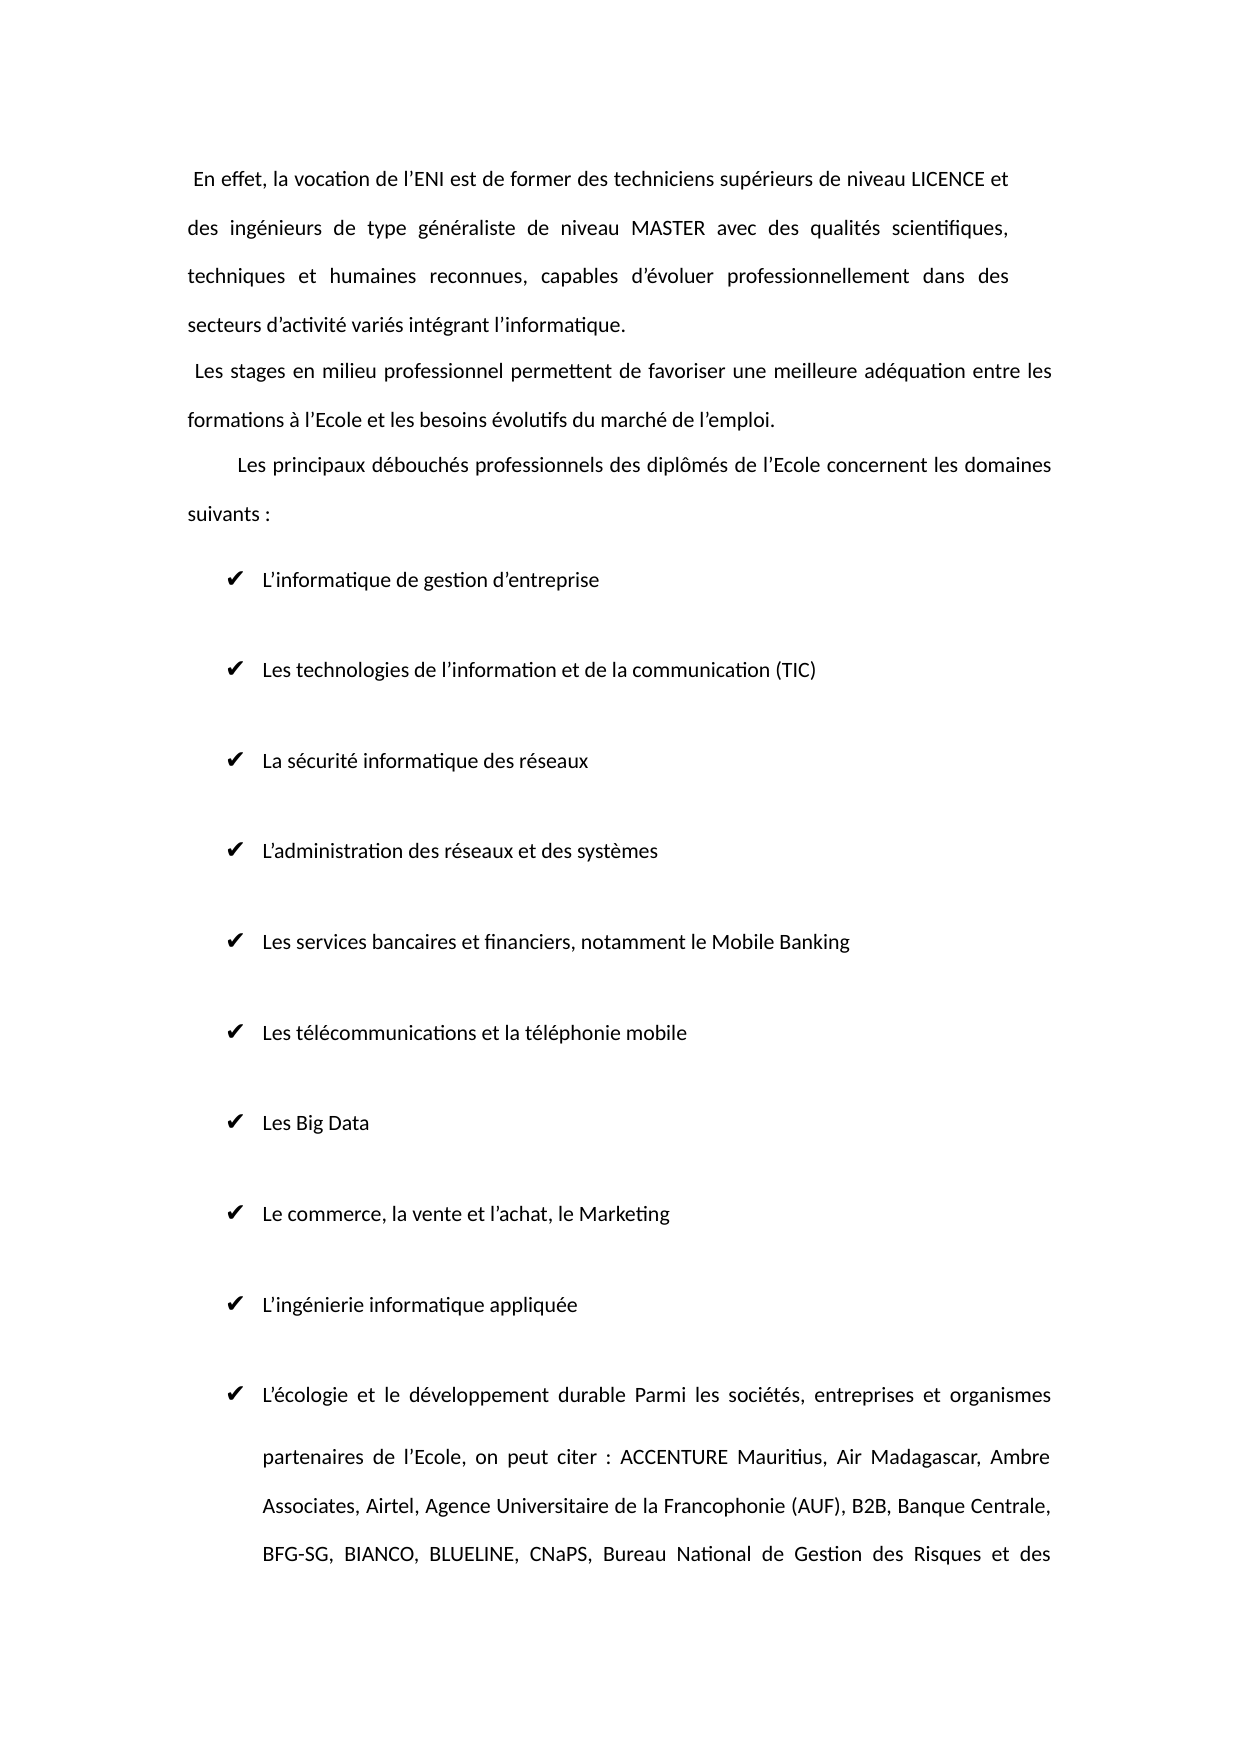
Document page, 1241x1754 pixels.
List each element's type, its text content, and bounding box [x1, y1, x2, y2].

list L’administration des réseaux et des systèmes [225, 815, 1052, 880]
list Les télécommunications et la téléphonie mobile [225, 996, 1052, 1061]
list La sécurité informatique des réseaux [225, 724, 1052, 789]
list Les technologies de l’information et de la communication (TIC) [225, 634, 1052, 699]
text En effet, la vocation de l’ENI est de former des techniciens supérieurs de niveau LICENCE et des ingénieurs de type généraliste de niveau MASTER avec des qualités scientifiques, techniques et humaines reconnues, capables d’évoluer professionnellement dans des secteurs d’activité variés intégrant l’informatique. [187, 162, 1010, 341]
list L’informatique de gestion d’entreprise [225, 543, 1052, 608]
list L’ingénierie informatique appliquée [225, 1268, 1052, 1333]
list Les Big Data [225, 1087, 1052, 1152]
list Le commerce, la vente et l’achat, le Marketing [225, 1178, 1052, 1243]
list Les services bancaires et financiers, notamment le Mobile Banking [225, 906, 1052, 971]
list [225, 1359, 1052, 1570]
text Les principaux débouchés professionnels des diplômés de l’Ecole concernent les domaines suivants : [187, 449, 1053, 530]
text Les stages en milieu professionnel permettent de favoriser une meilleure adéquation entre les formations à l’Ecole et les besoins évolutifs du marché de l’emploi. [187, 354, 1053, 435]
